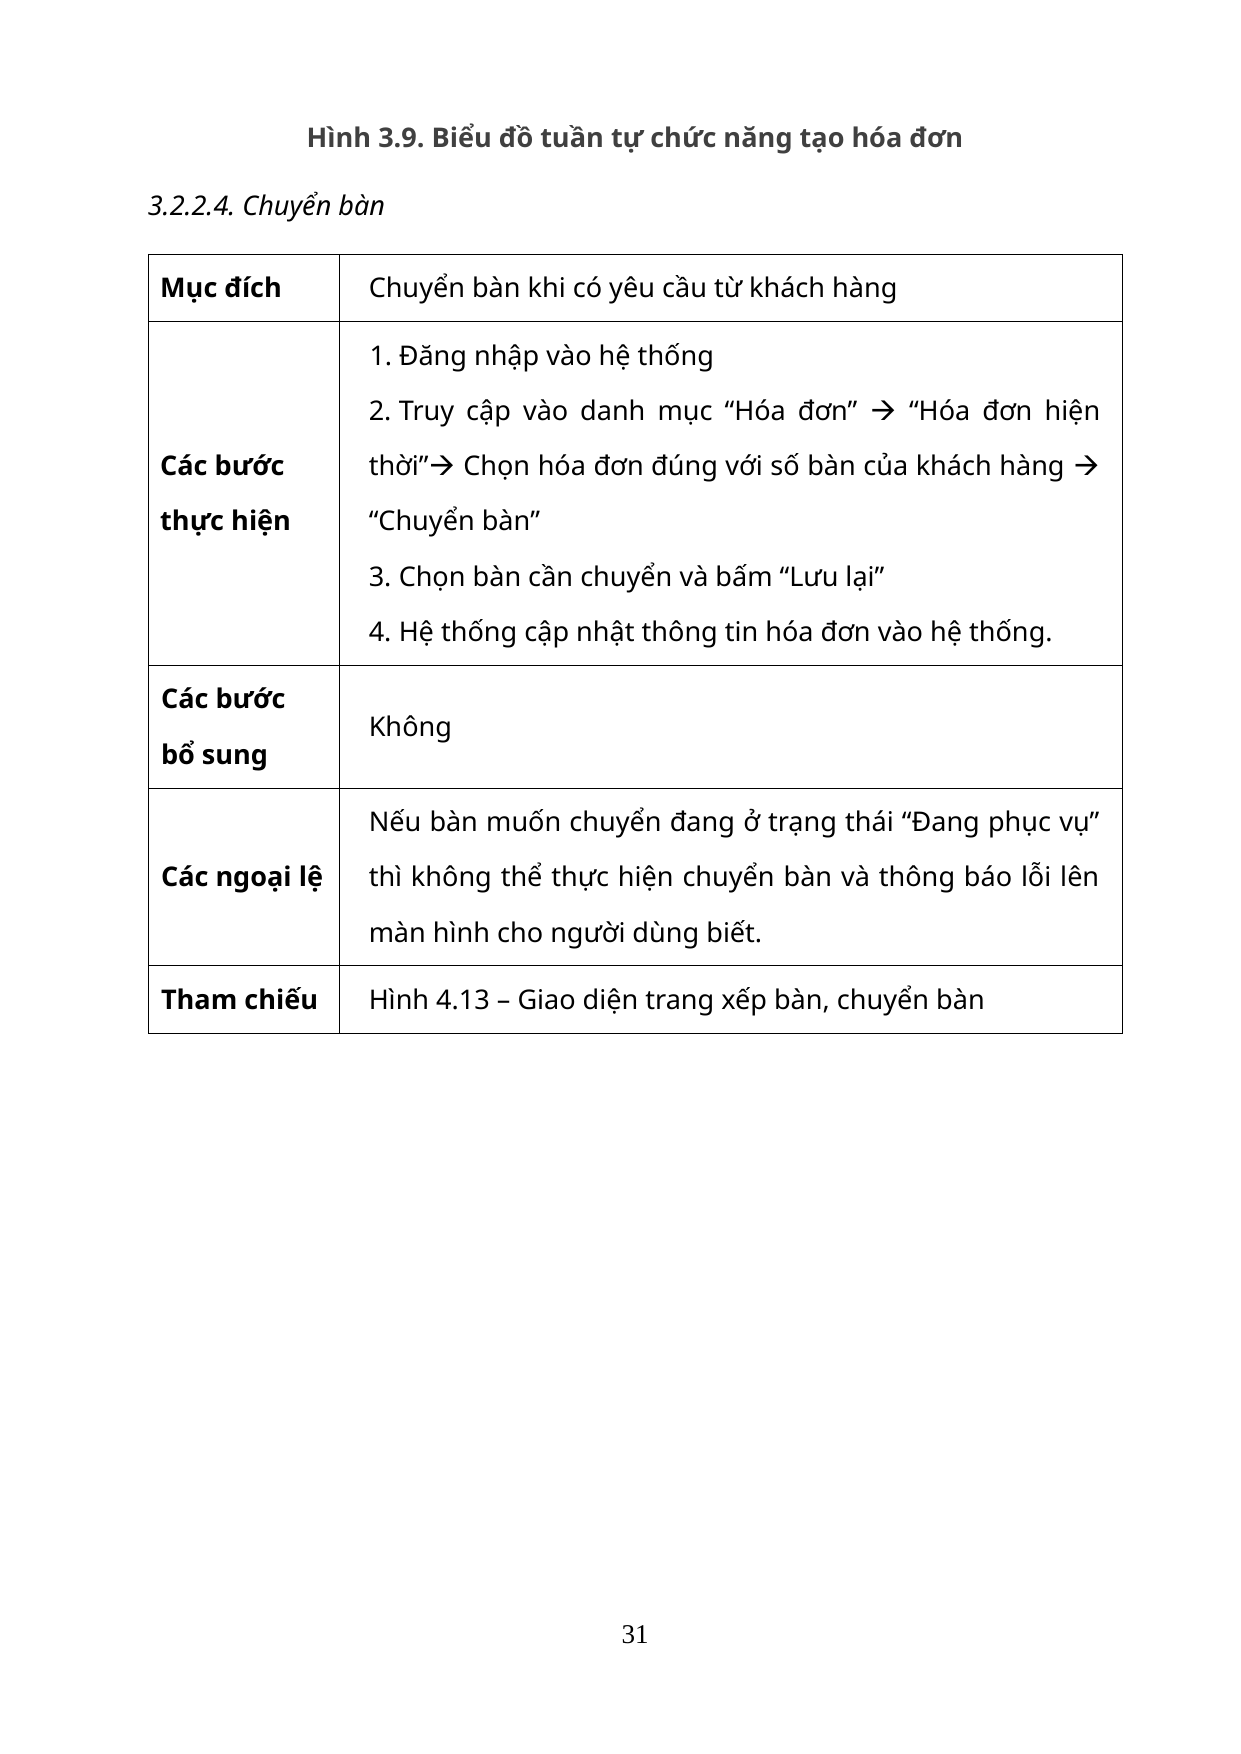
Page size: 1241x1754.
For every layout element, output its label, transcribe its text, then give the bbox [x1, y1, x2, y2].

subtitle 3.2.2.4. Chuyển bàn [148, 186, 1122, 223]
table_cell Các bước bổ sung [149, 666, 339, 787]
table_cell Tham chiếu [149, 966, 339, 1033]
table_cell Các ngoại lệ [149, 789, 339, 965]
table_cell Các bước thực hiện [149, 322, 339, 665]
text Hình 3.9. Biểu đồ tuần tự chức năng tạo hóa đơn [148, 118, 1122, 155]
table_cell Đăng nhập vào hệ thống Truy cập vào danh mục “Hóa đơn” “Hóa đơn hiện thời” Chọn hóa đơn đúng với số bàn của khách hàng “Chuyển bàn” Chọn bàn cần chuyển và bấm “Lưu lại” Hệ thống cập nhật thông tin hóa đơn vào hệ thống. [340, 322, 1122, 665]
table_cell Không [340, 666, 1122, 787]
table_cell Hình 4.13 – Giao diện trang xếp bàn, chuyển bàn [340, 966, 1122, 1033]
table_header Chuyển bàn khi có yêu cầu từ khách hàng [340, 255, 1122, 321]
table_cell Nếu bàn muốn chuyển đang ở trạng thái “Đang phục vụ” thì không thể thực hiện chuyển bàn và thông báo lỗi lên màn hình cho người dùng biết. [340, 789, 1122, 965]
table_header Mục đích [149, 255, 339, 321]
